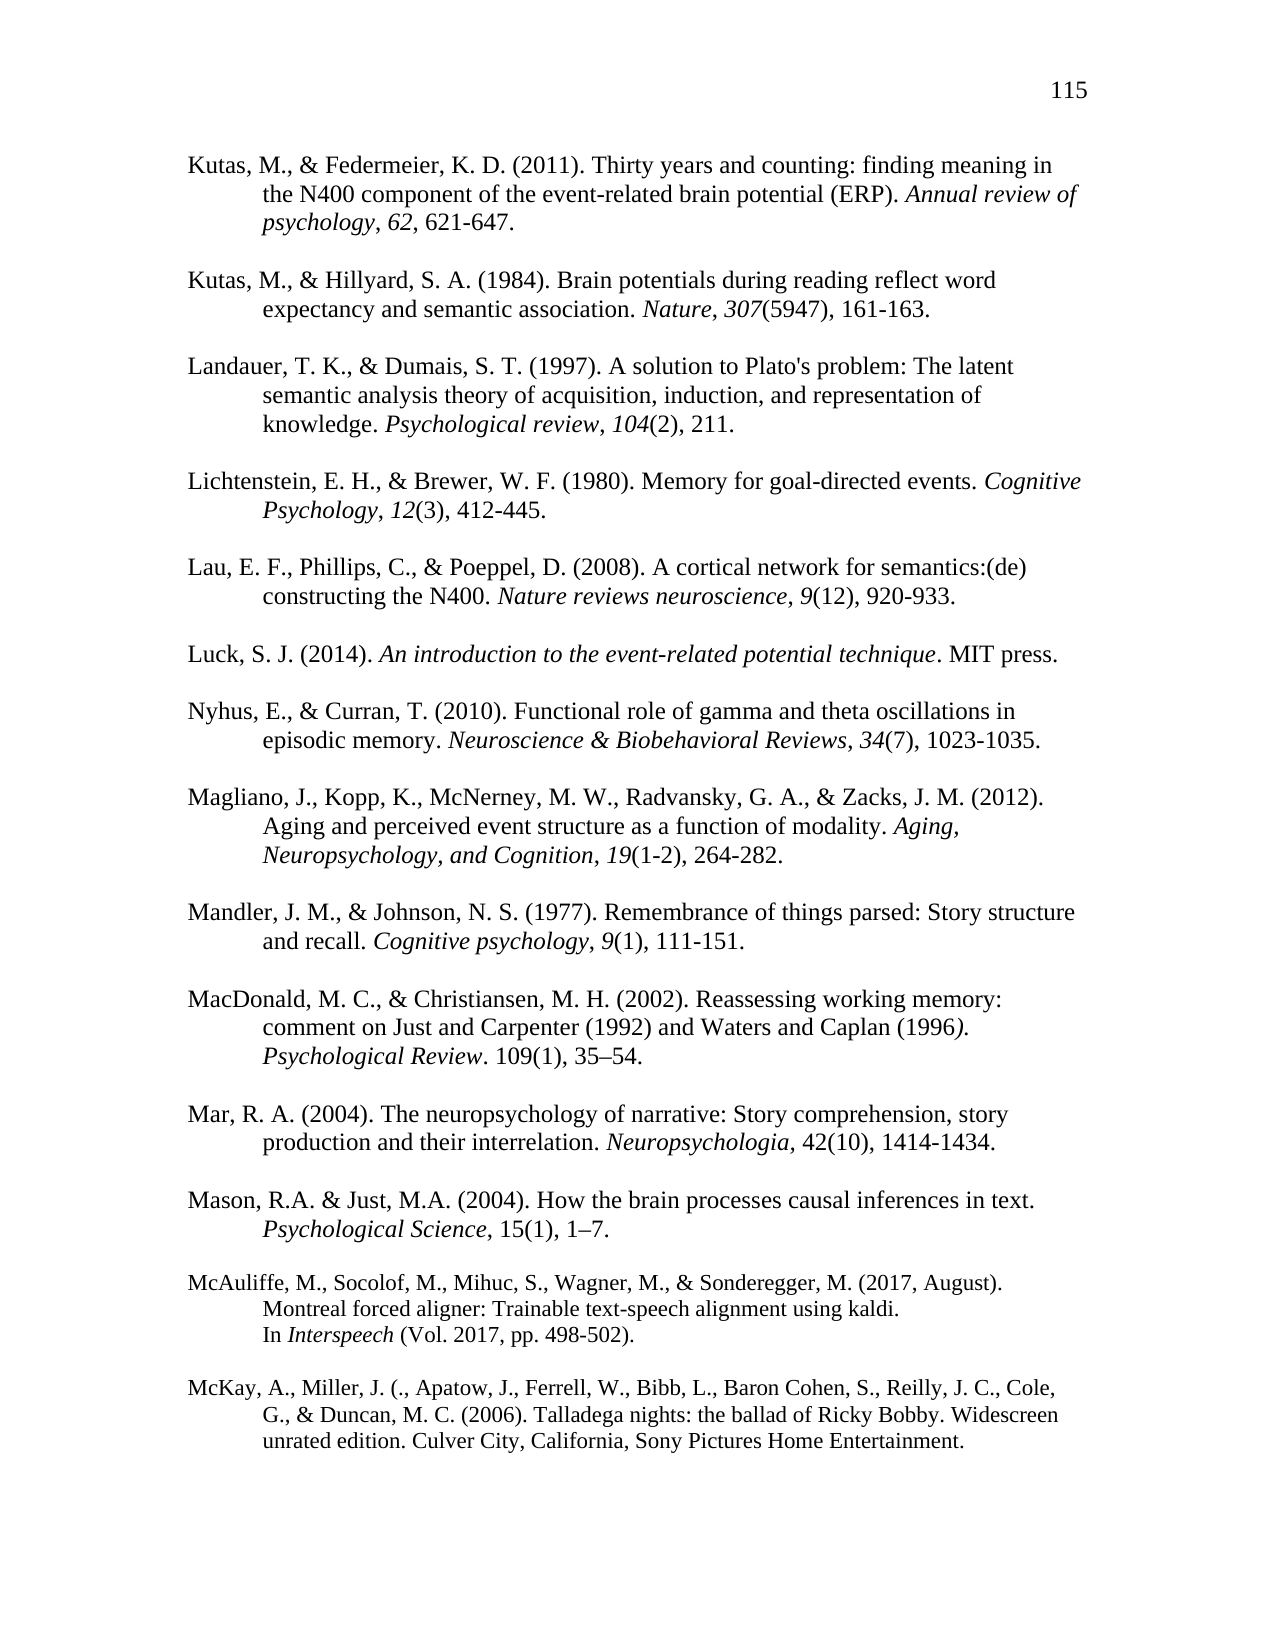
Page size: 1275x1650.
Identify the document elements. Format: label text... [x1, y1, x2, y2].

text Kutas, M., & Hillyard, S. A. (1984). Brain potentials during reading reflect word expectancy and semantic association. Nature, 307(5947), 161-163. [187, 265, 1087, 322]
text McAuliffe, M., Socolof, M., Mihuc, S., Wagner, M., & Sonderegger, M. (2017, August). Montreal forced aligner: Trainable text-speech alignment using kaldi. In Interspeech (Vol. 2017, pp. 498-502). [187, 1269, 1087, 1348]
text Nyhus, E., & Curran, T. (2010). Functional role of gamma and theta oscillations in episodic memory. Neuroscience & Biobehavioral Reviews, 34(7), 1023-1035. [187, 696, 1087, 754]
text Mandler, J. M., & Johnson, N. S. (1977). Remembrance of things parsed: Story structure and recall. Cognitive psychology, 9(1), 111-151. [187, 897, 1087, 955]
text Landauer, T. K., & Dumais, S. T. (1997). A solution to Plato's problem: The latent semantic analysis theory of acquisition, induction, and representation of knowledge. Psychological review, 104(2), 211. [187, 351, 1087, 437]
text Lau, E. F., Phillips, C., & Poeppel, D. (2008). A cortical network for semantics:(de) constructing the N400. Nature reviews neuroscience, 9(12), 920-933. [187, 552, 1087, 610]
text Luck, S. J. (2014). An introduction to the event-related potential technique. MIT press. [187, 639, 1087, 667]
text Magliano, J., Kopp, K., McNerney, M. W., Radvansky, G. A., & Zacks, J. M. (2012). Aging and perceived event structure as a function of modality. Aging, Neuropsychology, and Cognition, 19(1-2), 264-282. [187, 782, 1087, 869]
text MacDonald, M. C., & Christiansen, M. H. (2002). Reassessing working memory: comment on Just and Carpenter (1992) and Waters and Caplan (1996). Psychological Review. 109(1), 35–54. [187, 984, 1087, 1070]
text Kutas, M., & Federmeier, K. D. (2011). Thirty years and counting: finding meaning in the N400 component of the event-related brain potential (ERP). Annual review of psychology, 62, 621-647. [187, 150, 1087, 236]
text Mason, R.A. & Just, M.A. (2004). How the brain processes causal inferences in text. Psychological Science, 15(1), 1–7. [187, 1185, 1087, 1242]
text Lichtenstein, E. H., & Brewer, W. F. (1980). Memory for goal-directed events. Cognitive Psychology, 12(3), 412-445. [187, 466, 1087, 524]
text Mar, R. A. (2004). The neuropsychology of narrative: Story comprehension, story production and their interrelation. Neuropsychologia, 42(10), 1414-1434. [187, 1099, 1087, 1156]
text McKay, A., Miller, J. (., Apatow, J., Ferrell, W., Bibb, L., Baron Cohen, S., Reilly, J. C., Cole, G., & Duncan, M. C. (2006). Talladega nights: the ballad of Ricky Bobby. Widescreen unrated edition. Culver City, California, Sony Pictures Home Entertainment. [187, 1374, 1087, 1453]
